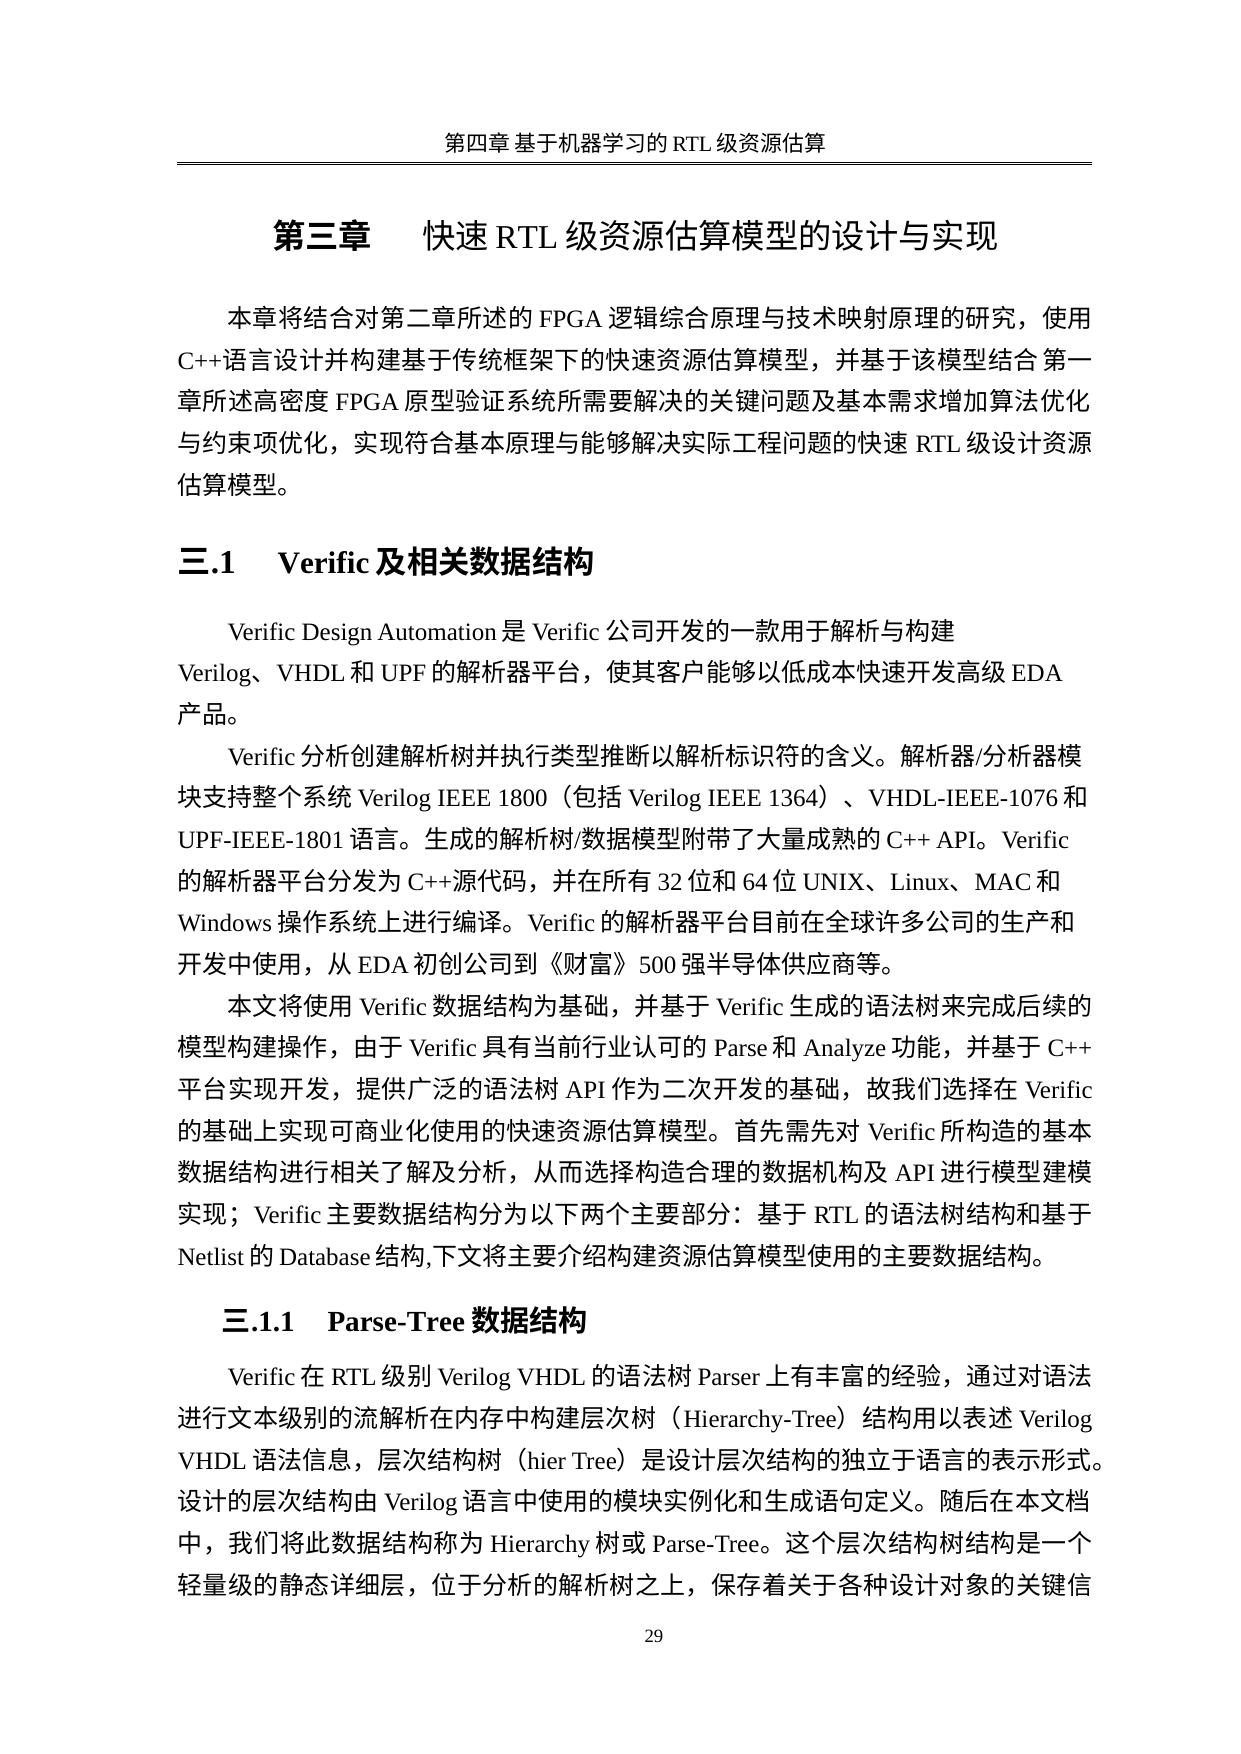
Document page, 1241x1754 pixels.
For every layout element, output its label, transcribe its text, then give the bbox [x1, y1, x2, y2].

subtitle Parse-Tree数据结构 [222, 1298, 1092, 1340]
text 本文将使用Verific数据结构为基础，并基于Verific生成的语法树来完成后续的模型构建操作，由于Verific具有当前行业认可的Parse和Analyze功能，并基于C++平台实现开发，提供广泛的语法树API作为二次开发的基础，故我们选择在Verific的基础上实现可商业化使用的快速资源估算模型。首先需先对Verific所构造的基本数据结构进行相关了解及分析，从而选择构造合理的数据机构及API进行模型建模实现；Verific主要数据结构分为以下两个主要部分：基于RTL的语法树结构和基于Netlist的Database结构,下文将主要介绍构建资源估算模型使用的主要数据结构。 [177, 982, 1092, 1273]
subtitle 快速RTL级资源估算模型的设计与实现 [177, 215, 1092, 257]
text Verific Design Automation是Verific公司开发的一款用于解析与构建Verilog、VHDL和UPF的解析器平台，使其客户能够以低成本快速开发高级EDA产品。 [177, 607, 1092, 732]
text Verific分析创建解析树并执行类型推断以解析标识符的含义。解析器/分析器模块支持整个系统Verilog IEEE 1800（包括Verilog IEEE 1364）、VHDL-IEEE-1076和UPF-IEEE-1801语言。生成的解析树/数据模型附带了大量成熟的C++ API。Verific的解析器平台分发为C++源代码，并在所有32位和64位UNIX、Linux、MAC和Windows操作系统上进行编译。Verific的解析器平台目前在全球许多公司的生产和开发中使用，从EDA初创公司到《财富》500强半导体供应商等。 [177, 732, 1092, 982]
text 本章将结合对第二章所述的FPGA逻辑综合原理与技术映射原理的研究，使用C++语言设计并构建基于传统框架下的快速资源估算模型，并基于该模型结合第一章所述高密度FPGA原型验证系统所需要解决的关键问题及基本需求增加算法优化与约束项优化，实现符合基本原理与能够解决实际工程问题的快速RTL级设计资源估算模型。 [177, 294, 1092, 502]
subtitle Verific及相关数据结构 [177, 540, 1092, 582]
